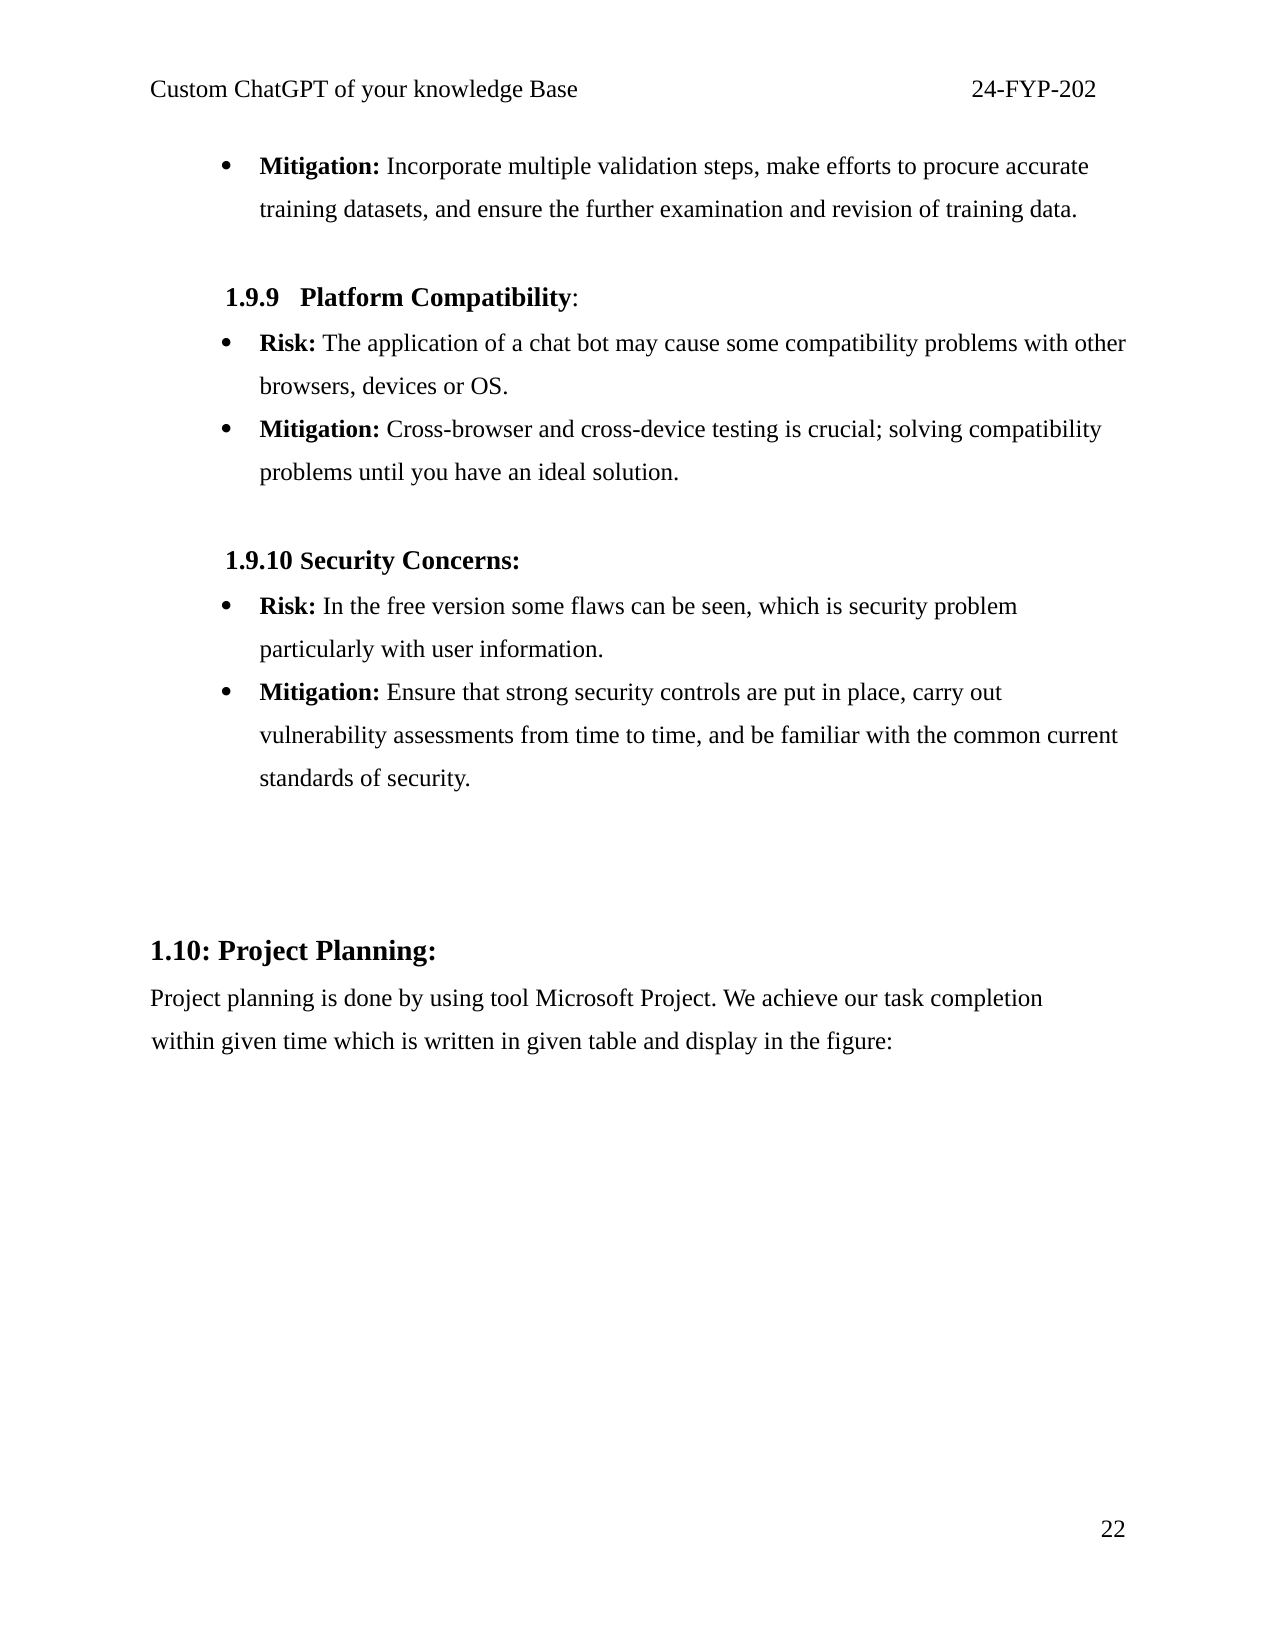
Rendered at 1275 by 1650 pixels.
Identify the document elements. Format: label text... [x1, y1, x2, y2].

list Mitigation: Cross-browser and cross-device testing is crucial; solving compatibility problems until you have an ideal solution. [222, 414, 1132, 486]
list Mitigation: Ensure that strong security controls are put in place, carry out vulnerability assessments from time to time, and be familiar with the common current standards of security. [222, 677, 1132, 792]
list Risk: In the free version some flaws can be seen, which is security problem particularly with user information. [222, 591, 1132, 663]
list Mitigation: Incorporate multiple validation steps, make efforts to procure accurate training datasets, and ensure the further examination and revision of training data. [222, 151, 1132, 223]
subtitle 1.10: Project Planning: [150, 933, 1076, 967]
list Risk: The application of a chat bot may cause some compatibility problems with other browsers, devices or OS. [222, 328, 1132, 400]
list Security Concerns: [225, 544, 1132, 575]
text Project planning is done by using tool Microsoft Project. We achieve our task completion within given time which is written in given table and display in the figure: [150, 983, 1088, 1055]
list Platform Compatibility: [225, 281, 1132, 312]
